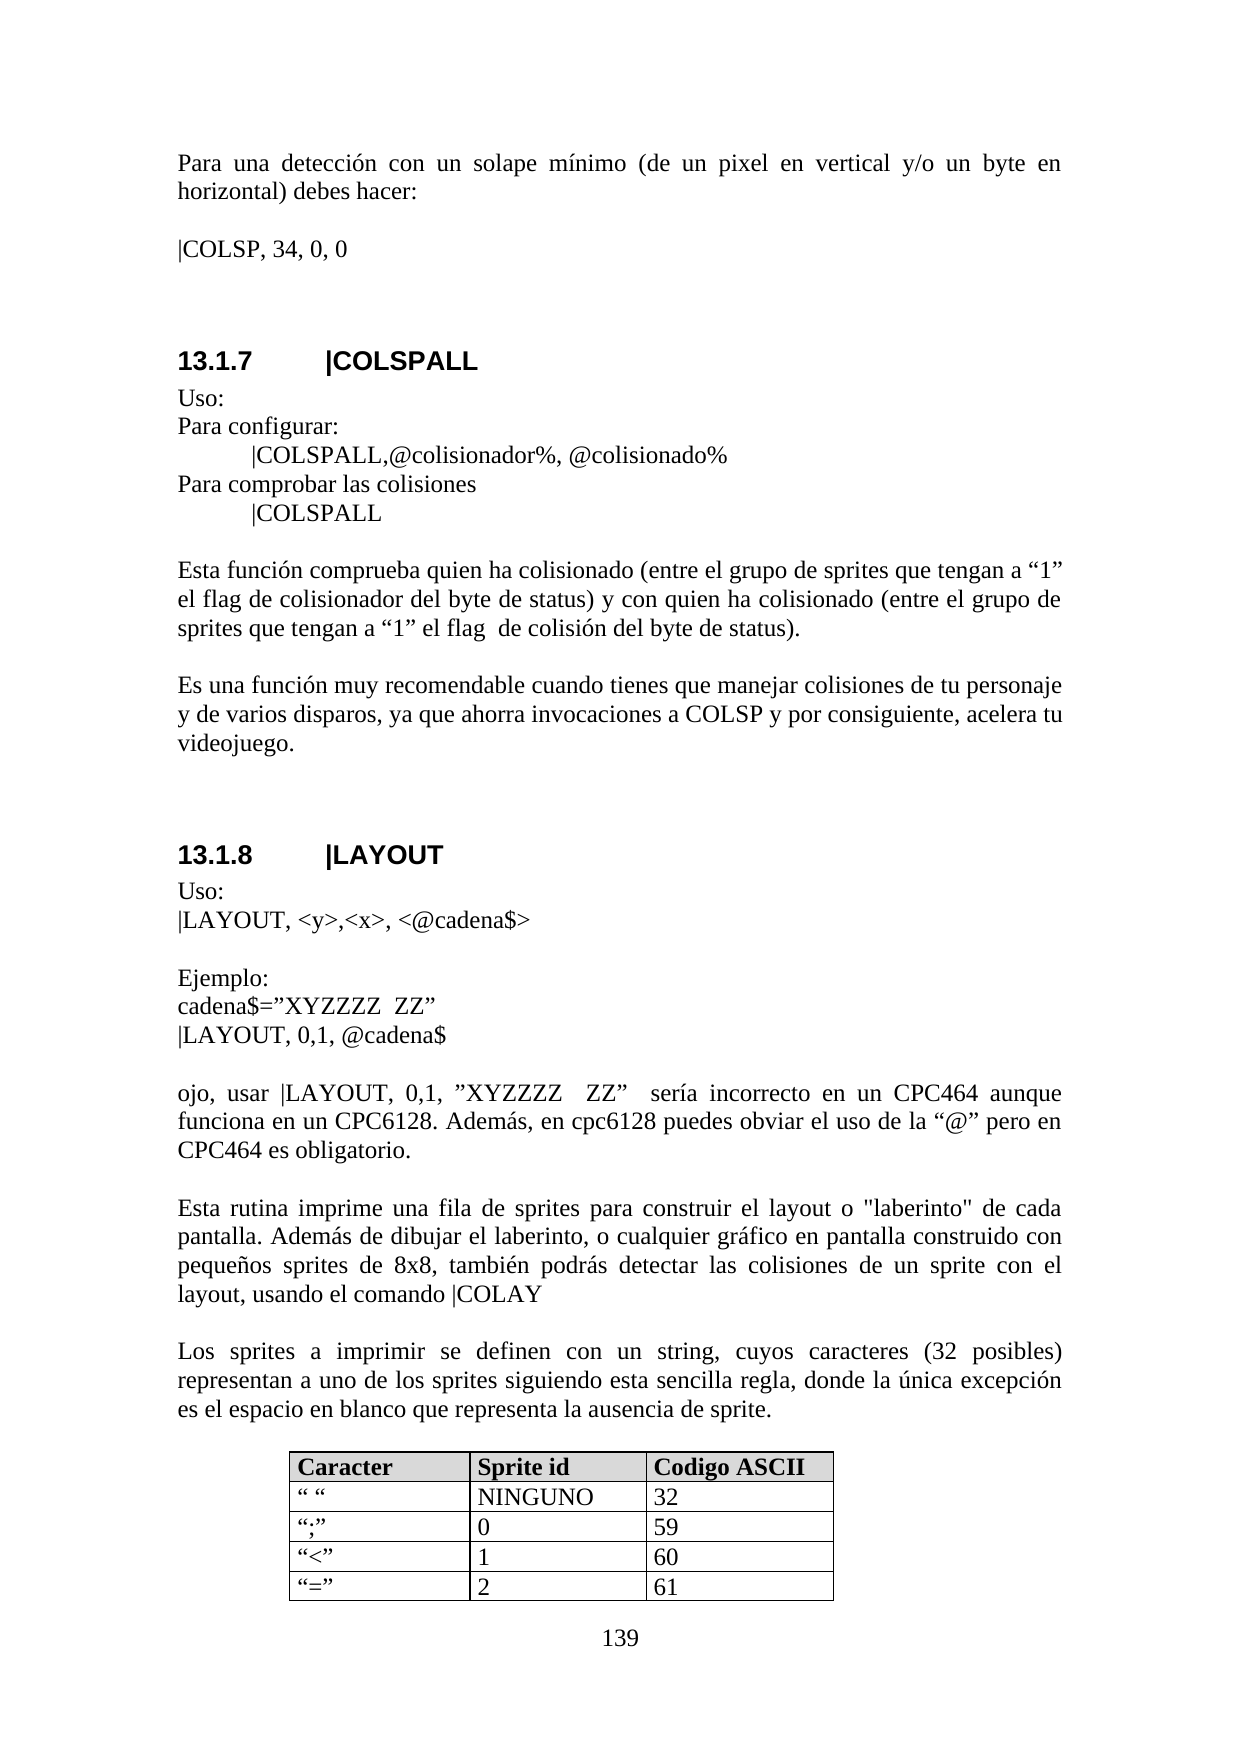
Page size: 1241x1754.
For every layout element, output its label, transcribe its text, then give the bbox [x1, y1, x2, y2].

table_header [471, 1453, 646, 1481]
text |COLSPALL,@colisionador%, @colisionado% [177, 440, 1063, 469]
text ojo, usar |LAYOUT, 0,1, ”XYZZZZ ZZ” sería incorrecto en un CPC464 aunque funciona en un CPC6128. Además, en cpc6128 puedes obviar el uso de la “@” pero en CPC464 es obligatorio. [177, 1078, 1063, 1164]
subtitle |LAYOUT [177, 839, 1063, 870]
text |LAYOUT, 0,1, @cadena$ [177, 1020, 1063, 1049]
text Para comprobar las colisiones [177, 469, 1063, 498]
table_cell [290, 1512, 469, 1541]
text Esta rutina imprime una fila de sprites para construir el layout o "laberinto" de cada pantalla. Además de dibujar el laberinto, o cualquier gráfico en pantalla construido con pequeños sprites de 8x8, también podrás detectar las colisiones de un sprite con el layout, usando el comando |COLAY [177, 1193, 1063, 1308]
text Los sprites a imprimir se definen con un string, cuyos caracteres (32 posibles) representan a uno de los sprites siguiendo esta sencilla regla, donde la única excepción es el espacio en blanco que representa la ausencia de sprite. [177, 1336, 1063, 1423]
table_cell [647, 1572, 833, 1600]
text Para una detección con un solape mínimo (de un pixel en vertical y/o un byte en horizontal) debes hacer: [177, 148, 1063, 205]
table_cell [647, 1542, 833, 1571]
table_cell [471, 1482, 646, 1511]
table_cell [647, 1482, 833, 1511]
text |COLSP, 34, 0, 0 [177, 234, 1063, 263]
text Uso: [177, 876, 1063, 905]
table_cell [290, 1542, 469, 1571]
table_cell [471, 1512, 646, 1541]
text Es una función muy recomendable cuando tienes que manejar colisiones de tu personaje y de varios disparos, ya que ahorra invocaciones a COLSP y por consiguiente, acelera tu videojuego. [177, 670, 1063, 756]
text Para configurar: [177, 411, 1063, 440]
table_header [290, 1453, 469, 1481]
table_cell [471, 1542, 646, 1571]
text Esta función comprueba quien ha colisionado (entre el grupo de sprites que tengan a “1” el flag de colisionador del byte de status) y con quien ha colisionado (entre el grupo de sprites que tengan a “1” el flag de colisión del byte de status). [177, 555, 1063, 641]
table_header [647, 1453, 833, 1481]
text |LAYOUT, <y>,<x>, <@cadena$> [177, 905, 1063, 934]
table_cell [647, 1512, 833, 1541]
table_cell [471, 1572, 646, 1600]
text Ejemplo: [177, 963, 1063, 991]
text Uso: [177, 383, 1063, 411]
text cadena$=”XYZZZZ ZZ” [177, 991, 1063, 1020]
subtitle |COLSPALL [177, 345, 1063, 376]
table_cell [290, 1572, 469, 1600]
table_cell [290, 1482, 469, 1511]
text |COLSPALL [177, 498, 1063, 526]
